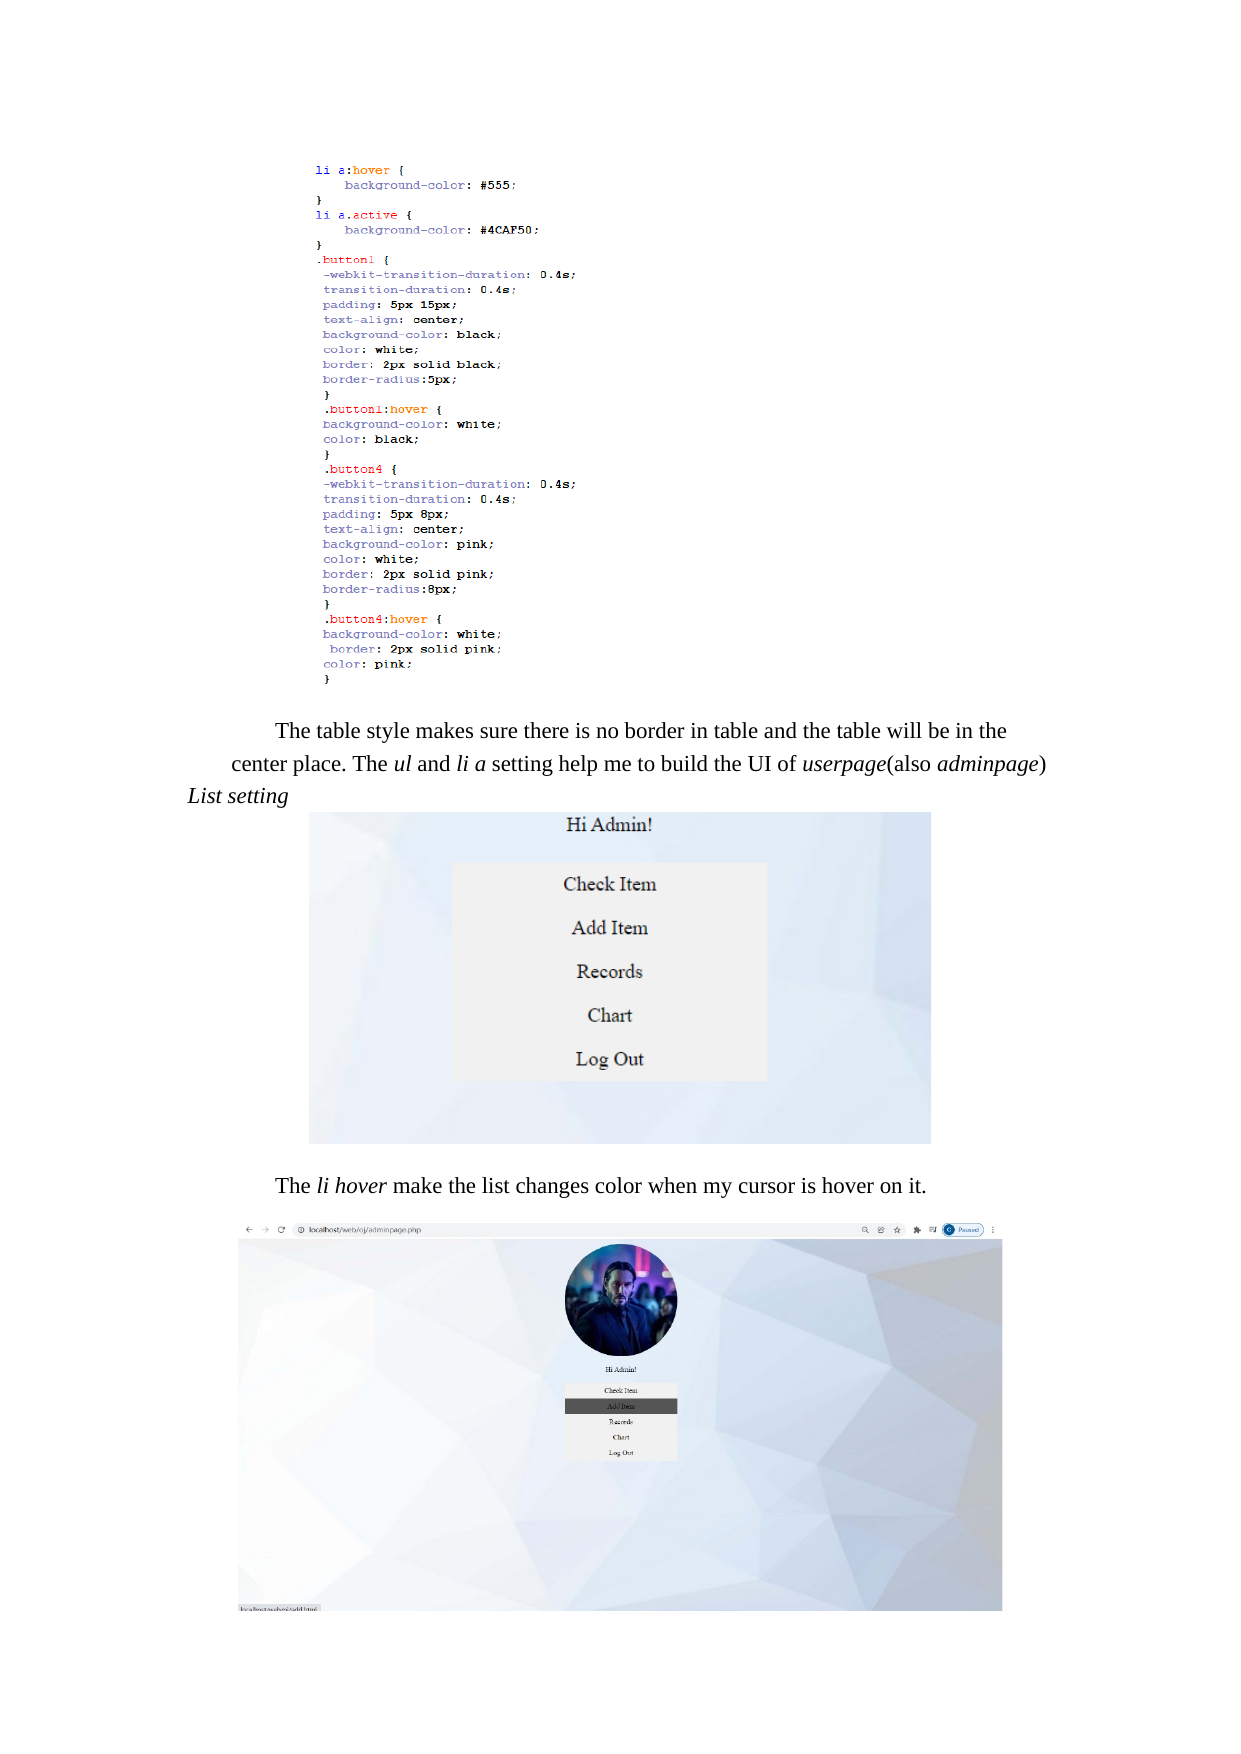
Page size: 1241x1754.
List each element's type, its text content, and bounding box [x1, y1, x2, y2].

picture [238, 1221, 1003, 1611]
text The table style makes sure there is no border in table and the table will be in the center place. The ul and li a setting help me to build the UI of userpage(also adminpage) [231, 714, 1053, 779]
text List setting [187, 779, 1053, 812]
text The li hover make the list changes color when my cursor is hover on it. [231, 1169, 1053, 1202]
picture [315, 162, 925, 696]
picture [308, 812, 932, 1144]
